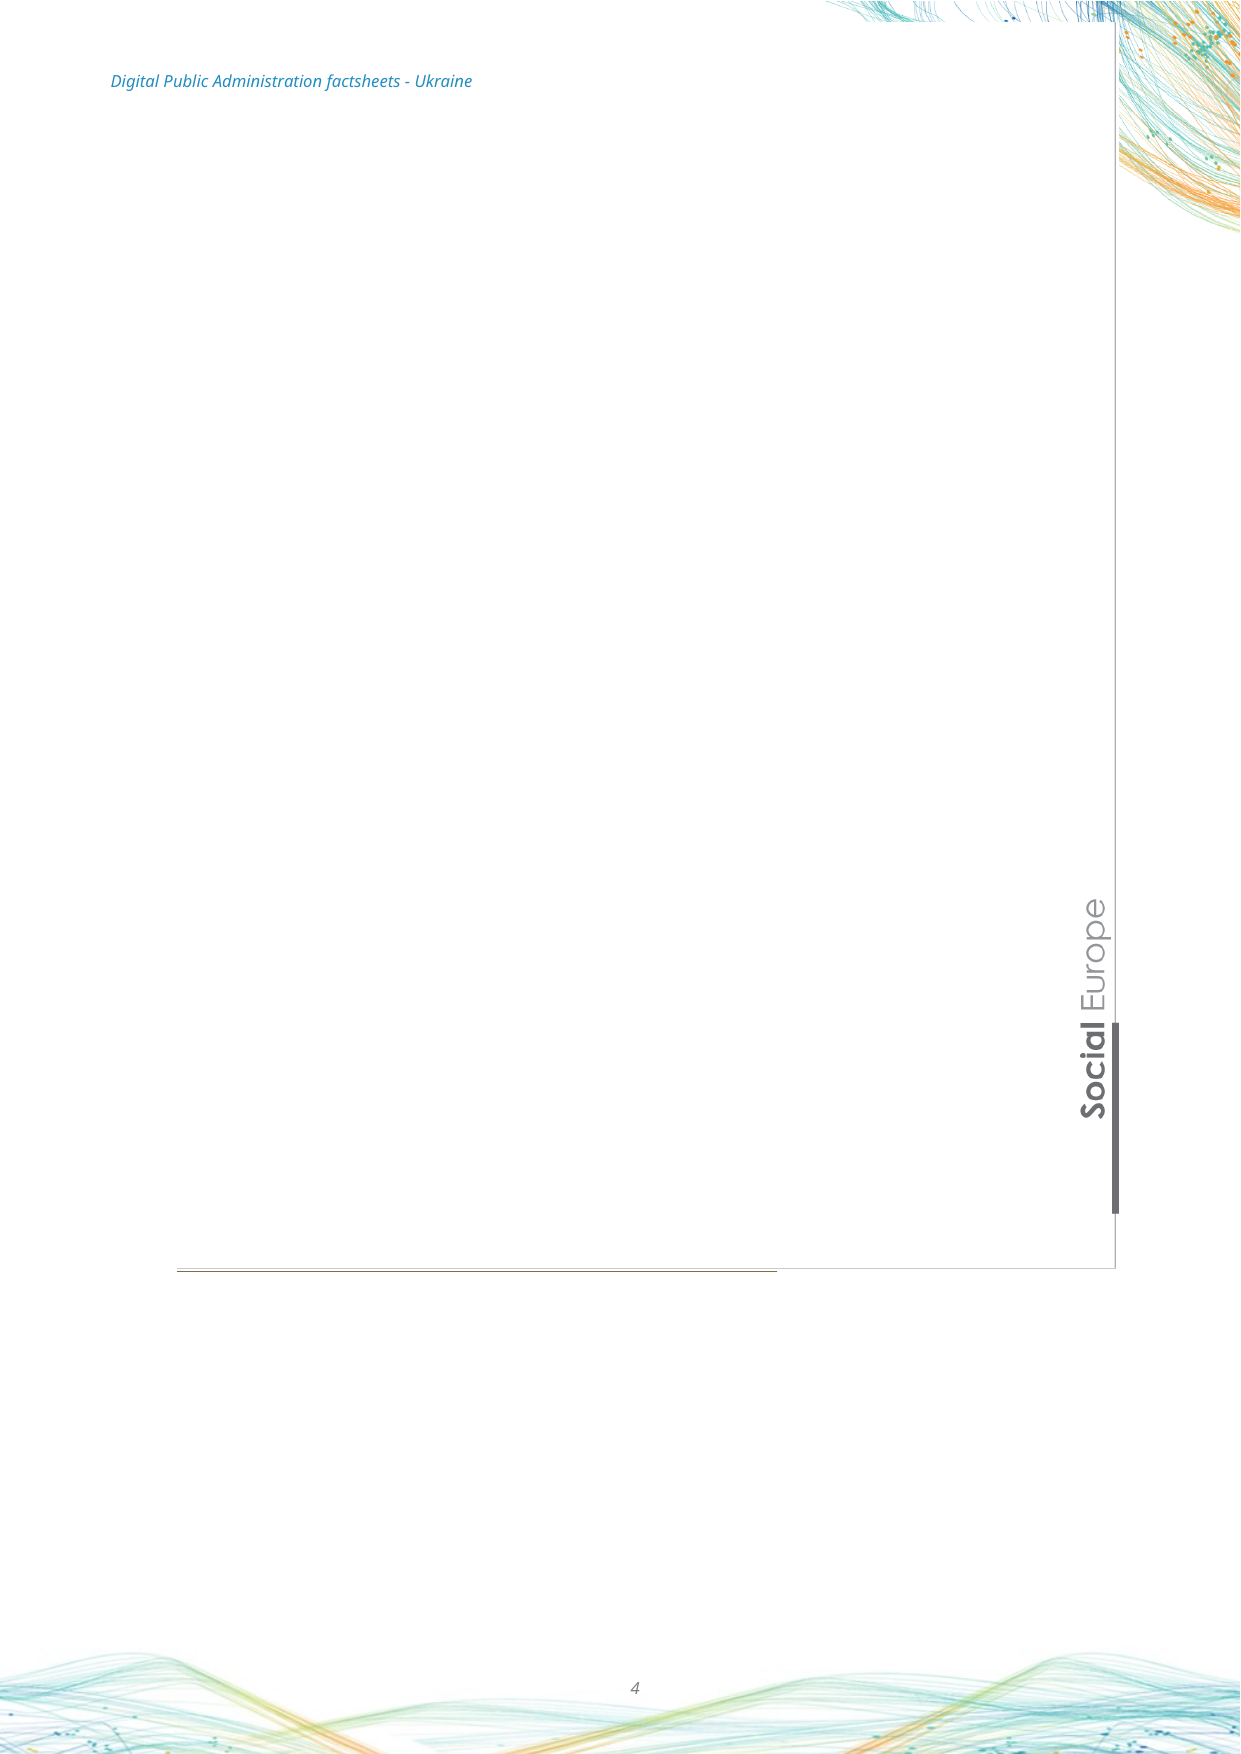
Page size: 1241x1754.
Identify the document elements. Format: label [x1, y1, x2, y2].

picture [0, 1628, 1241, 1754]
picture [177, 1, 1241, 1269]
